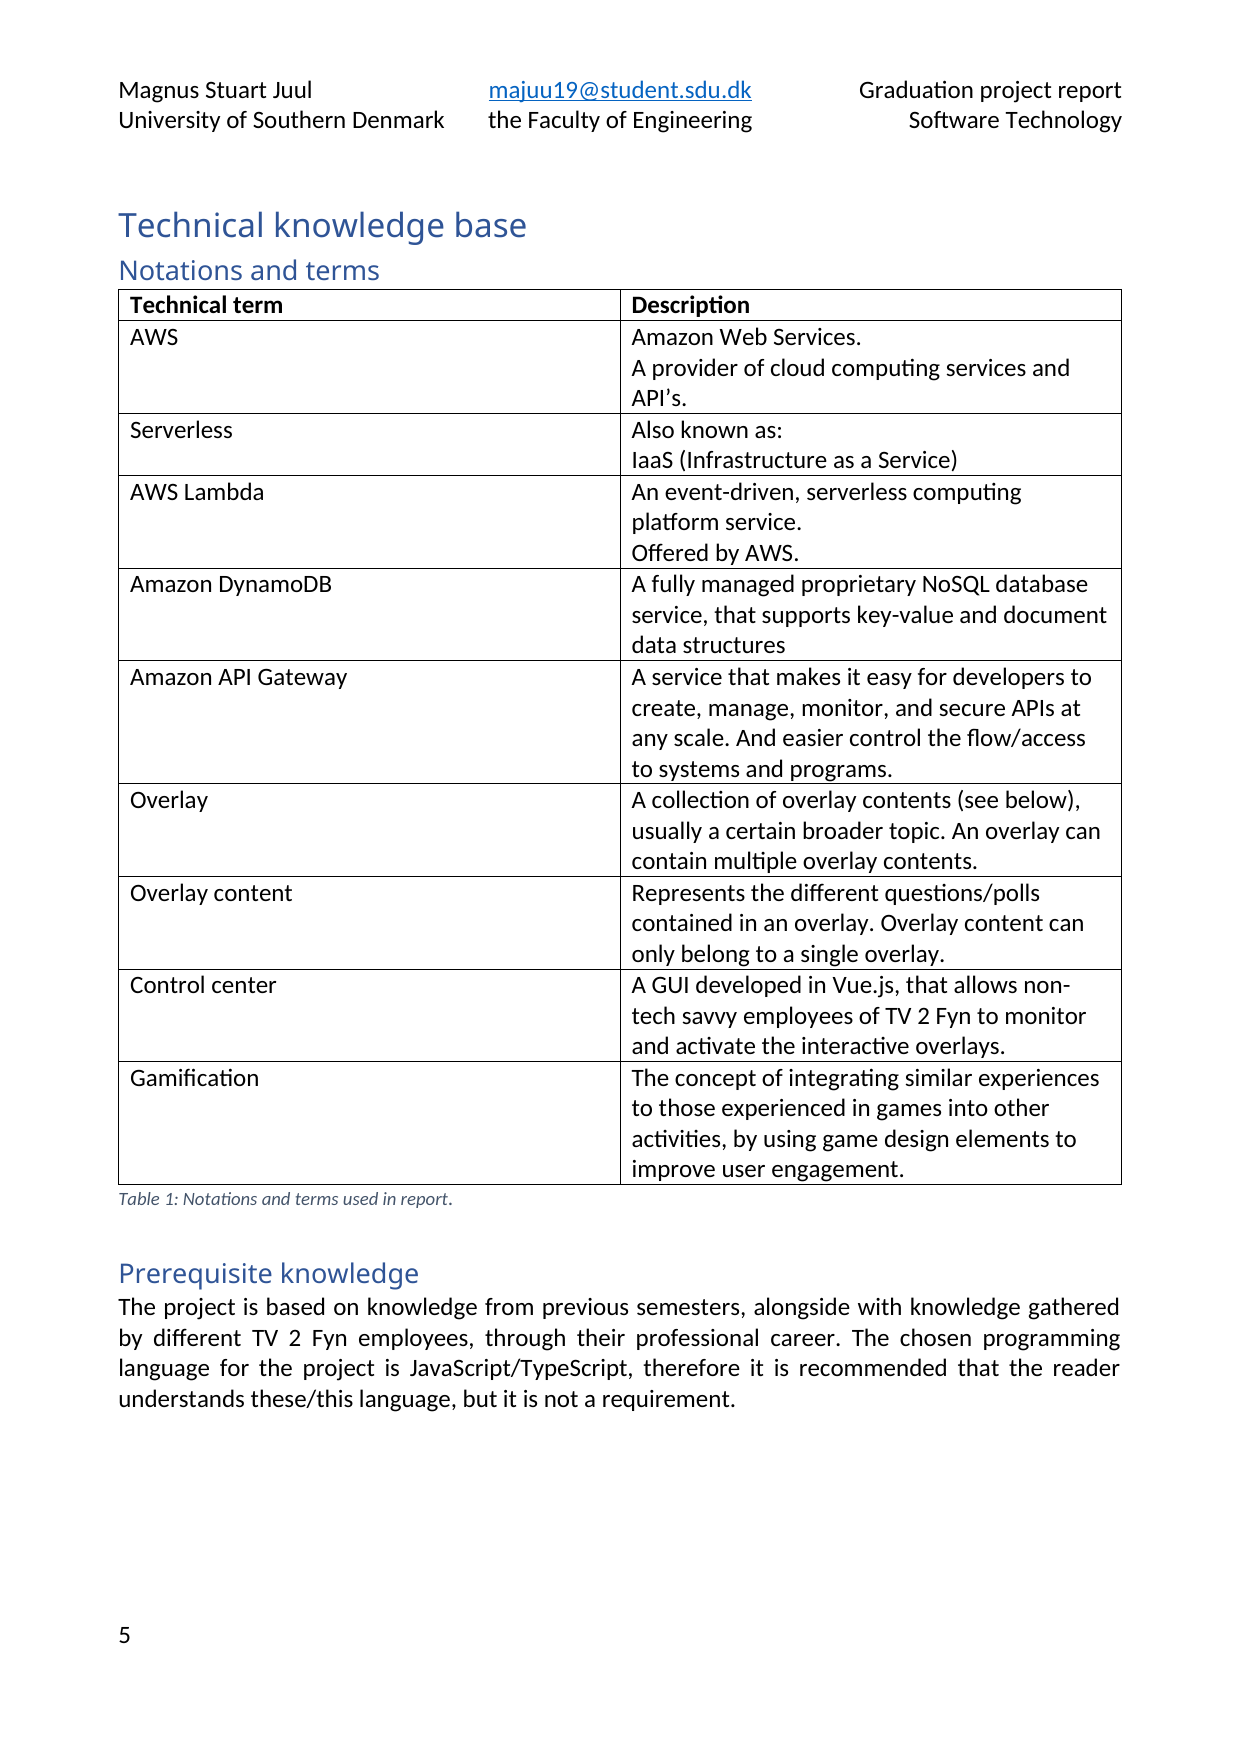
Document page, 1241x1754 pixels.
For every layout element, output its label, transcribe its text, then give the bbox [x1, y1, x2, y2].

table_cell A GUI developed in Vue.js, that allows non-tech savvy employees of TV 2 Fyn to monitor and activate the interactive overlays. [621, 970, 1121, 1061]
table_cell Amazon Web Services. A provider of cloud computing services and API’s. [621, 321, 1121, 413]
table_cell Overlay [119, 784, 620, 876]
table_cell Amazon DynamoDB [119, 569, 620, 660]
table_cell A collection of overlay contents (see below), usually a certain broader topic. An overlay can contain multiple overlay contents. [621, 784, 1121, 876]
table_cell Control center [119, 970, 620, 1061]
text The project is based on knowledge from previous semesters, alongside with knowledge gathered by different TV 2 Fyn employees, through their professional career. The chosen programming language for the project is JavaScript/TypeScript, therefore it is recommended that the reader understands these/this language, but it is not a requirement. [118, 1291, 1122, 1413]
table_cell Gamification [119, 1062, 620, 1184]
table_cell An event-driven, serverless computing platform service. Offered by AWS. [621, 476, 1121, 567]
subtitle Technical knowledge base [118, 202, 1122, 248]
table_cell The concept of integrating similar experiences to those experienced in games into other activities, by using game design elements to improve user engagement. [621, 1062, 1121, 1184]
table_cell Amazon API Gateway [119, 661, 620, 783]
table_cell AWS [119, 321, 620, 413]
table_cell Overlay content [119, 877, 620, 968]
table_cell Represents the different questions/polls contained in an overlay. Overlay content can only belong to a single overlay. [621, 877, 1121, 968]
table_header Description [621, 290, 1121, 320]
table_cell Also known as: IaaS (Infrastructure as a Service) [621, 414, 1121, 475]
text Table 1: Notations and terms used in report. [118, 1185, 1122, 1233]
table_cell Serverless [119, 414, 620, 475]
table_cell A fully managed proprietary NoSQL database service, that supports key-value and document data structures [621, 569, 1121, 660]
table_cell A service that makes it easy for developers to create, manage, monitor, and secure APIs at any scale. And easier control the flow/access to systems and programs. [621, 661, 1121, 783]
table_header Technical term [119, 290, 620, 320]
table_cell AWS Lambda [119, 476, 620, 567]
subtitle Notations and terms [118, 252, 1122, 289]
subtitle Prerequisite knowledge [118, 1254, 1122, 1291]
